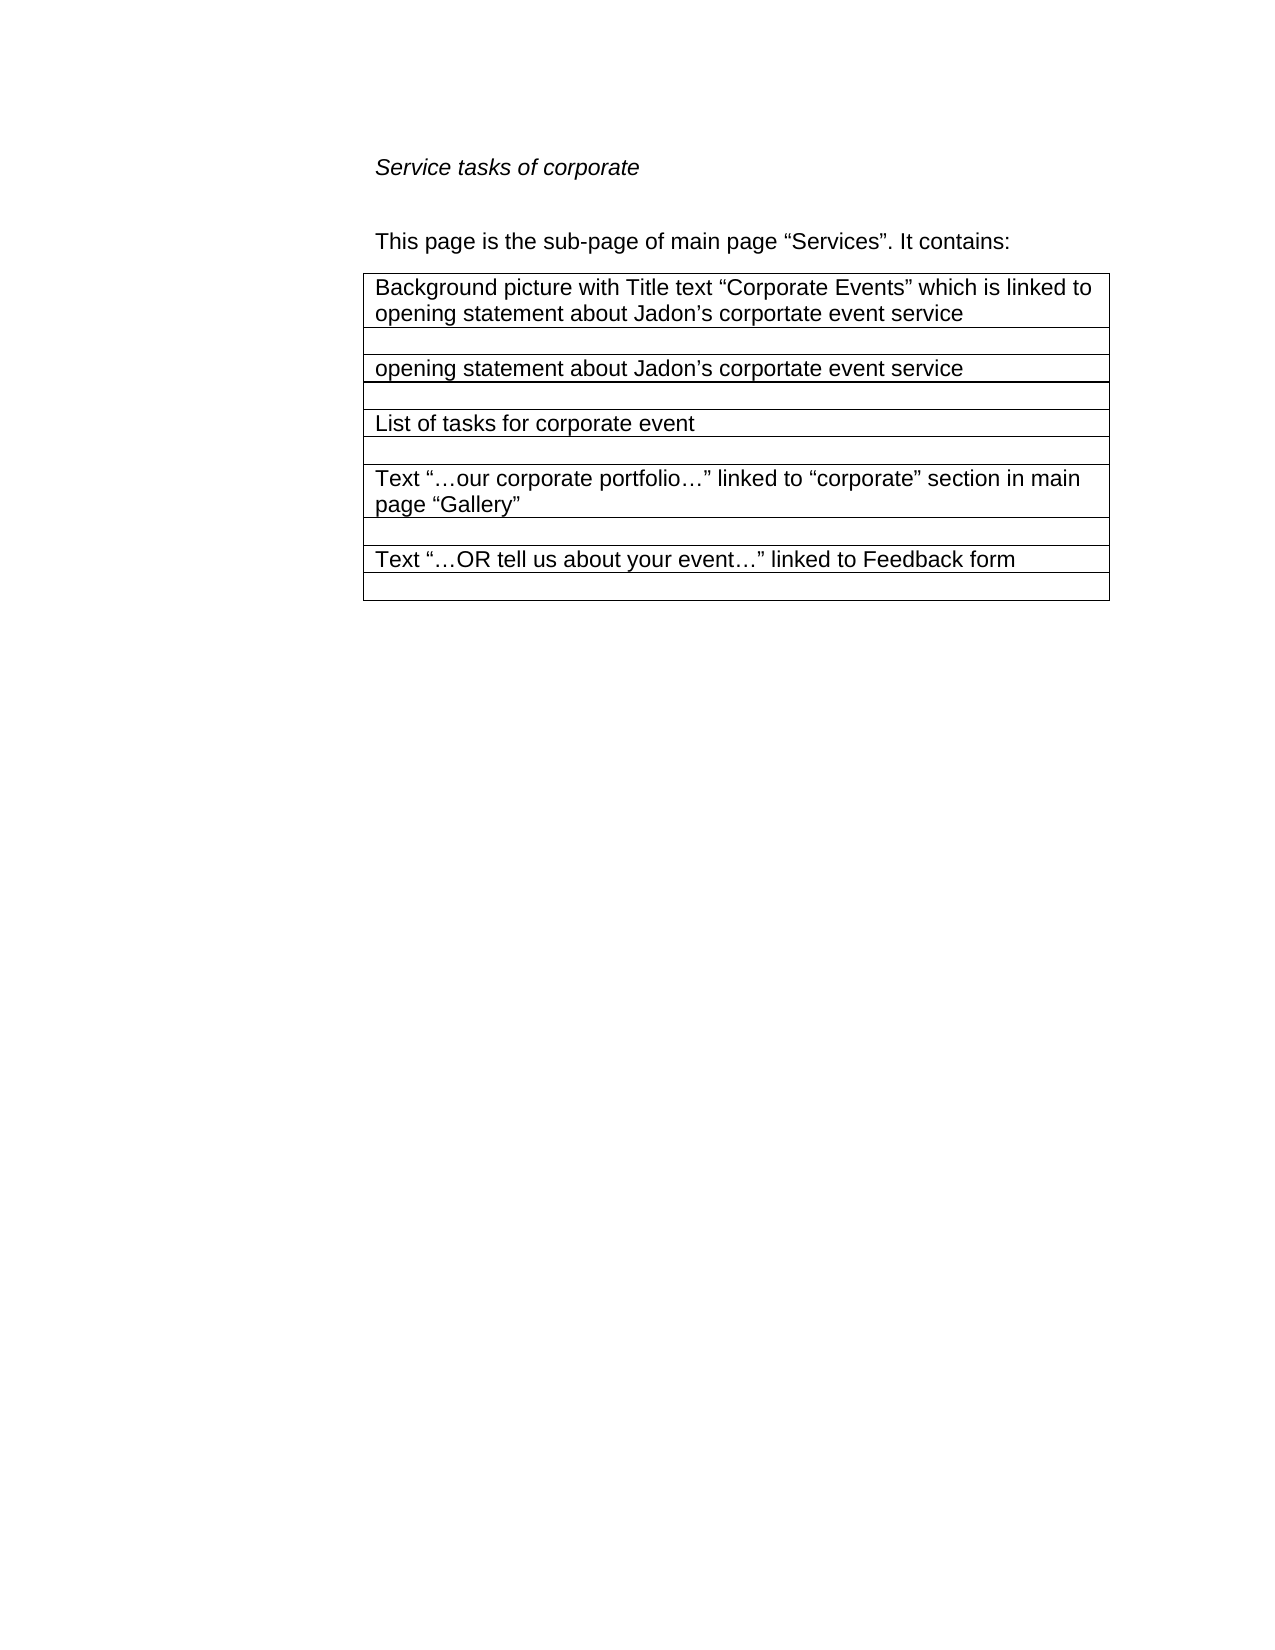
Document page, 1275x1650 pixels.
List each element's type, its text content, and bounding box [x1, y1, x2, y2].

table_cell [364, 518, 1109, 545]
table_cell [364, 437, 1109, 463]
table_header Background picture with Title text “Corporate Events” which is linked to opening statement about Jadon’s corportate event service [364, 274, 1109, 327]
subtitle Service tasks of corporate [375, 154, 1125, 181]
table_cell opening statement about Jadon’s corportate event service [364, 355, 1109, 381]
table_cell Text “…our corporate portfolio…” linked to “corporate” section in main page “Gallery” [364, 465, 1109, 517]
table_cell [364, 573, 1109, 599]
table_cell Text “…OR tell us about your event…” linked to Feedback form [364, 546, 1109, 572]
table_cell [364, 383, 1109, 409]
table_cell [364, 328, 1109, 354]
text This page is the sub-page of main page “Services”. It contains: [375, 228, 1125, 254]
table_cell List of tasks for corporate event [364, 410, 1109, 436]
